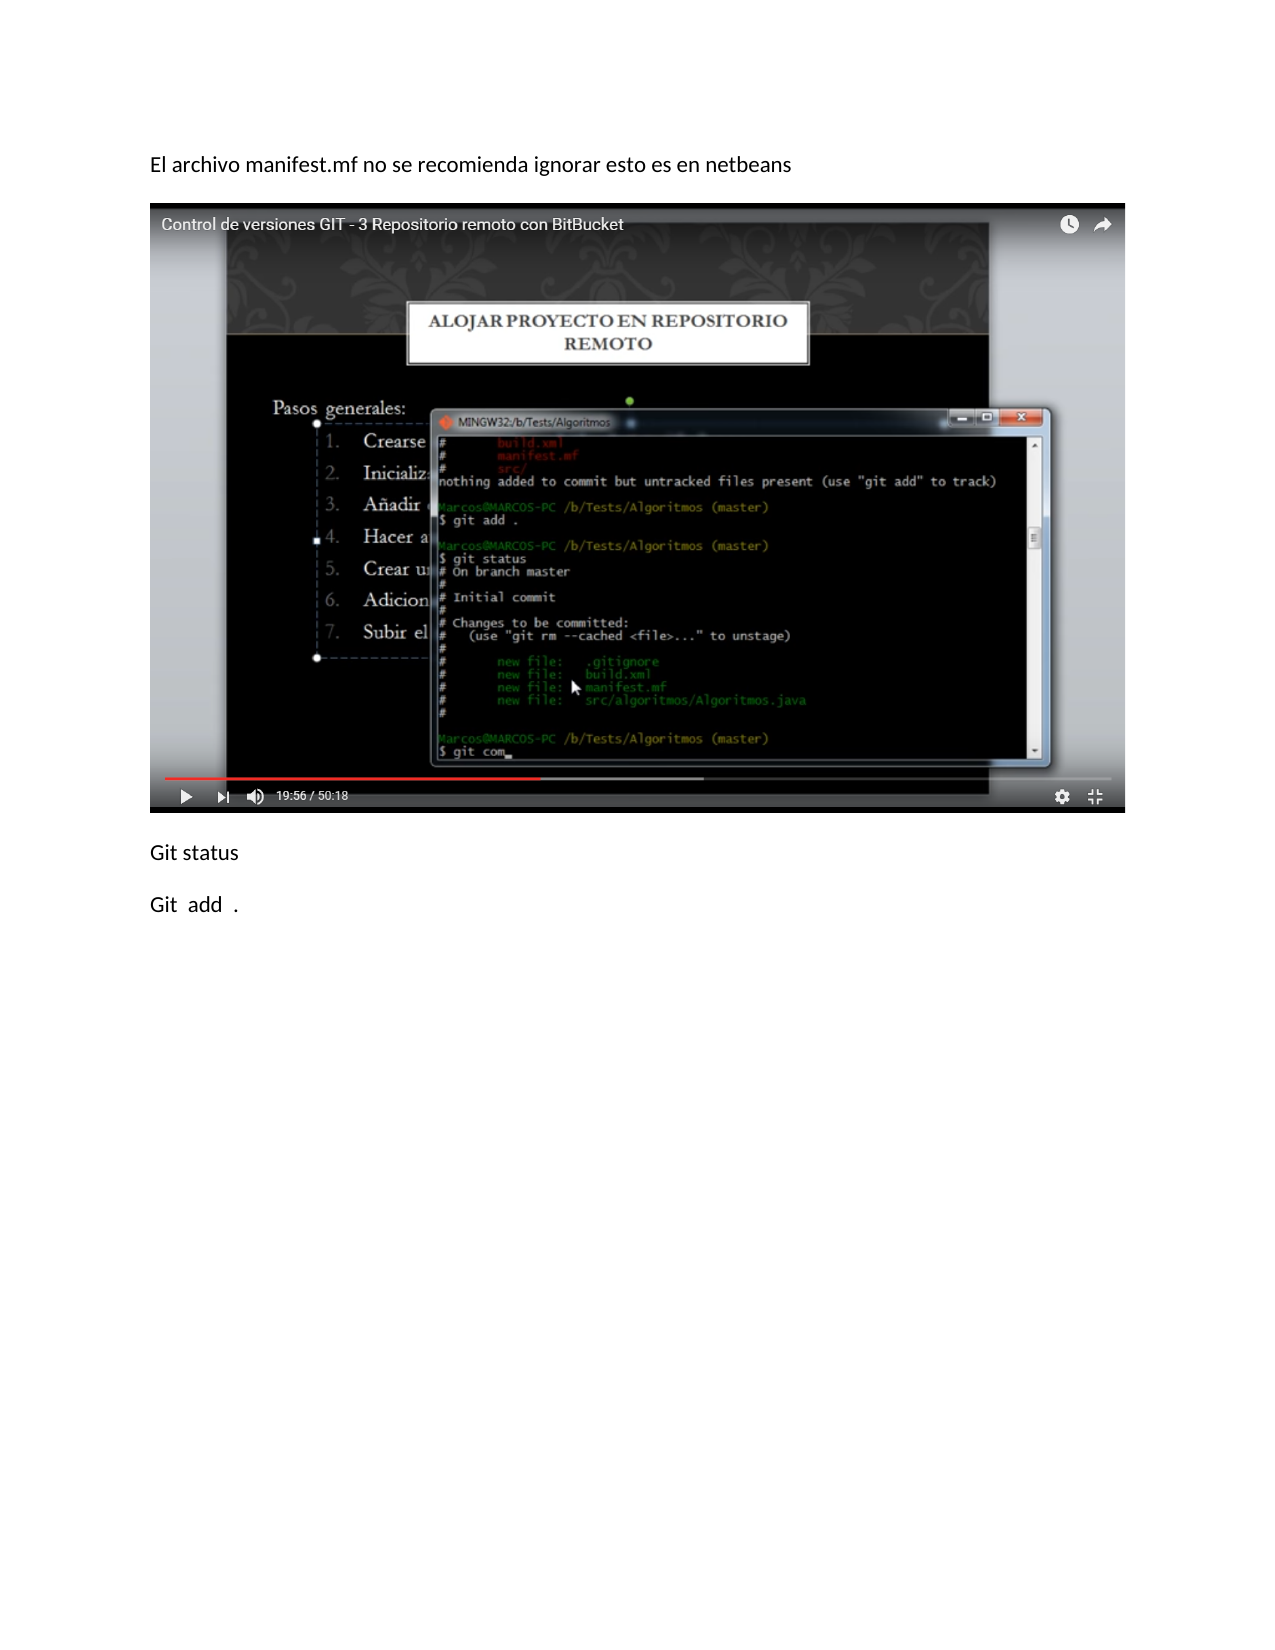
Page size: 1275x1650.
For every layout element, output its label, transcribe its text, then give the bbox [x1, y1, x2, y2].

text El archivo manifest.mf no se recomienda ignorar esto es en netbeans [150, 150, 1125, 178]
text Git add . [150, 891, 1125, 919]
picture [150, 203, 1125, 813]
text Git status [150, 838, 1125, 866]
